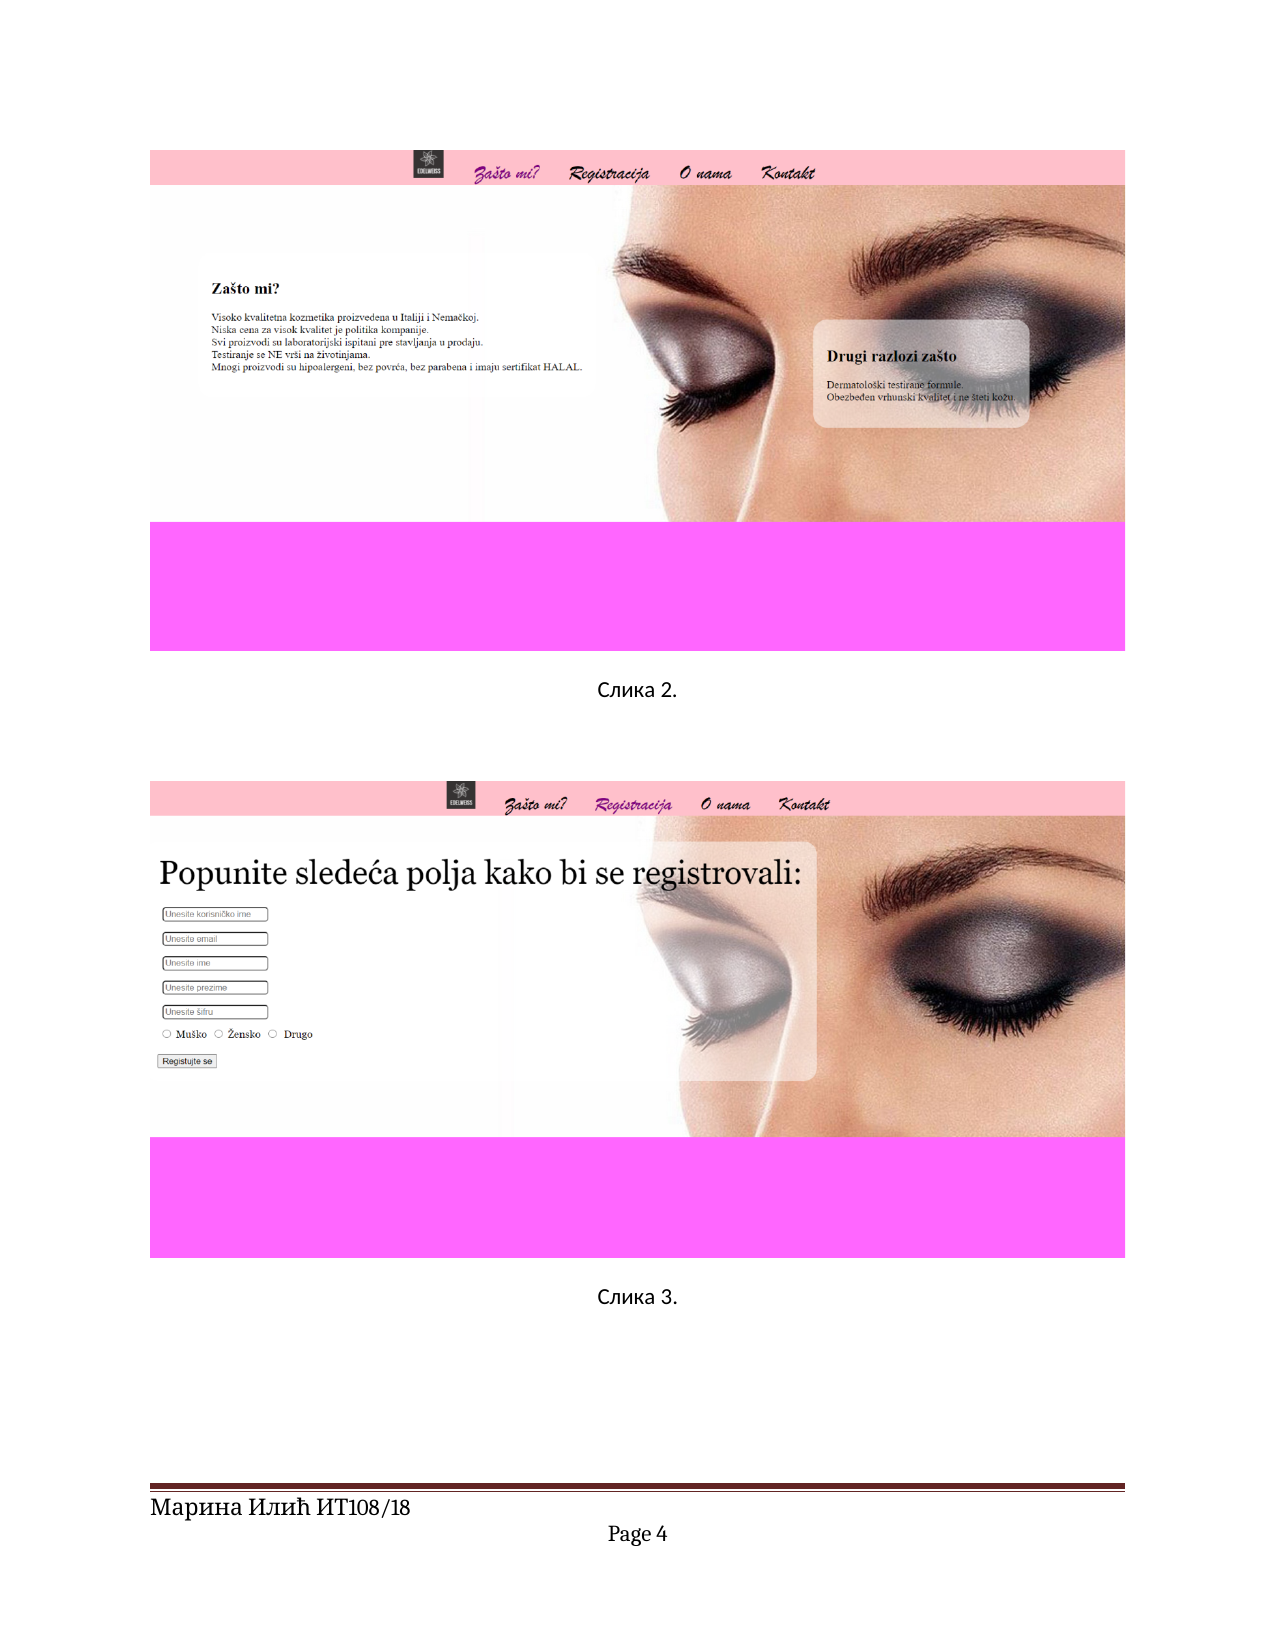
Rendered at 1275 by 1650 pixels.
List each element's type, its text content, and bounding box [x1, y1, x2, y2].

text Слика 2. [150, 675, 1125, 703]
picture [150, 150, 1125, 651]
text Слика 3. [150, 1282, 1125, 1310]
picture [150, 781, 1125, 1258]
